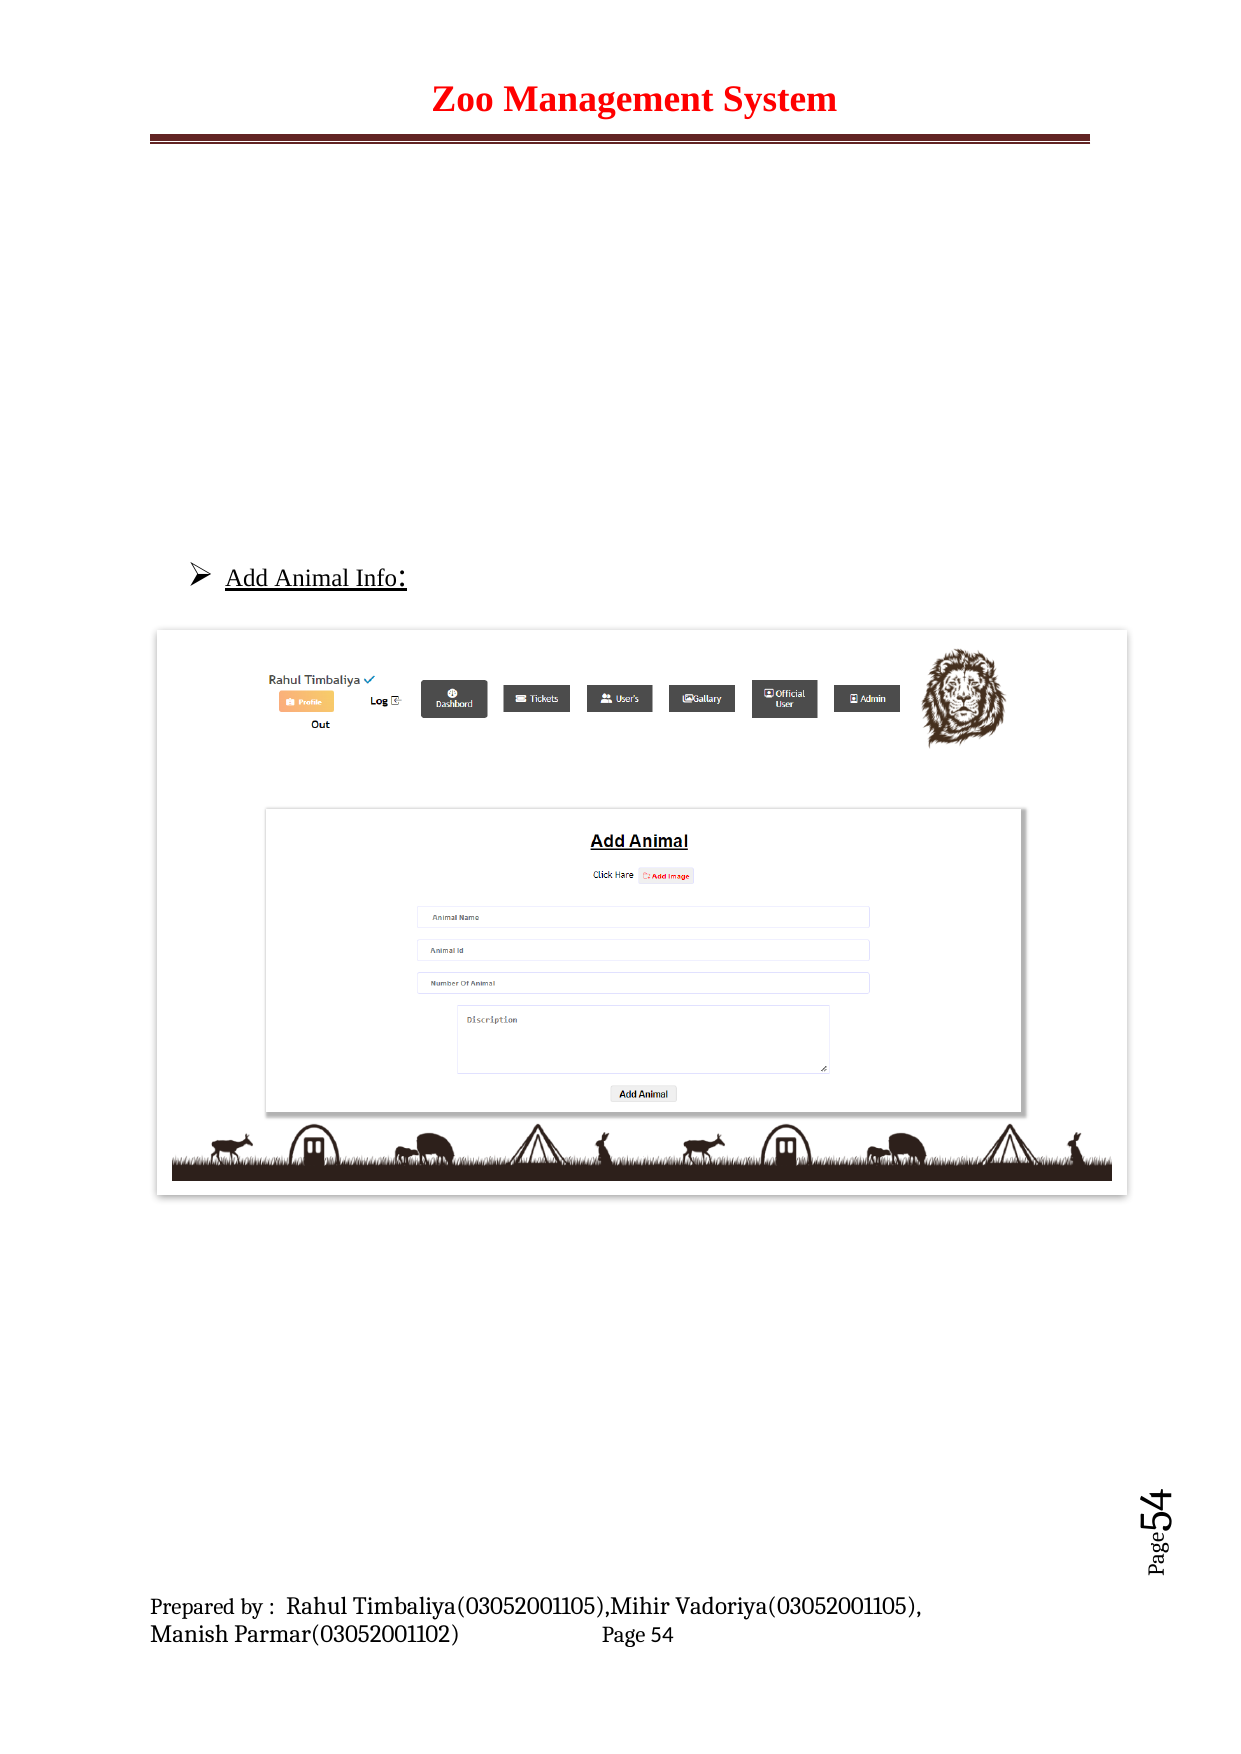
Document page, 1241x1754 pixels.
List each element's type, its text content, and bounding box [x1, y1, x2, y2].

picture [172, 644, 1112, 1181]
list Add Animal Info: [187, 555, 1090, 593]
